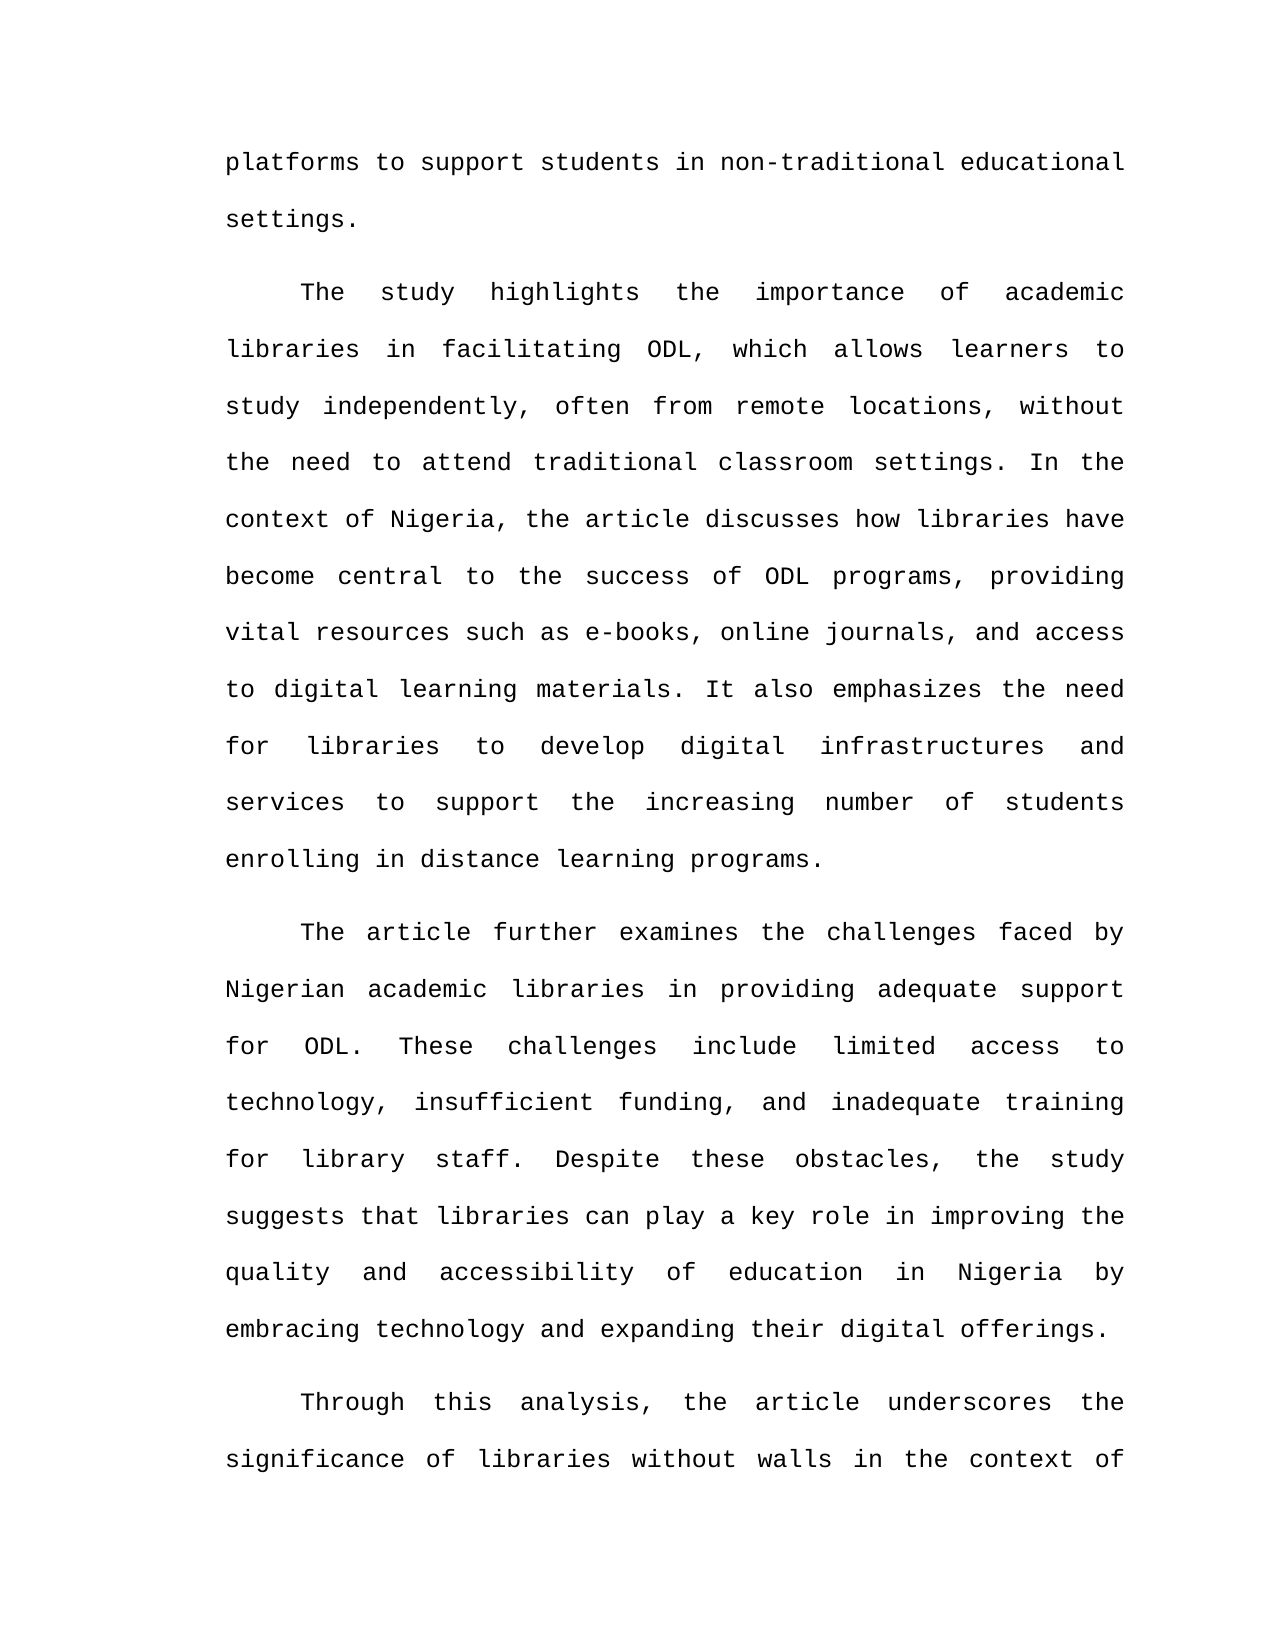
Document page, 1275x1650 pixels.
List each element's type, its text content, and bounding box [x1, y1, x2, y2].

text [225, 1390, 1125, 1475]
text The article further examines the challenges faced by Nigerian academic libraries in providing adequate support for ODL. These challenges include limited access to technology, insufficient funding, and inadequate training for library staff. Despite these obstacles, the study suggests that libraries can play a key role in improving the quality and accessibility of education in Nigeria by embracing technology and expanding their digital offerings. [225, 920, 1125, 1345]
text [225, 150, 1125, 235]
text The study highlights the importance of academic libraries in facilitating ODL, which allows learners to study independently, often from remote locations, without the need to attend traditional classroom settings. In the context of Nigeria, the article discusses how libraries have become central to the success of ODL programs, providing vital resources such as e-books, online journals, and access to digital learning materials. It also emphasizes the need for libraries to develop digital infrastructures and services to support the increasing number of students enrolling in distance learning programs. [225, 280, 1125, 875]
